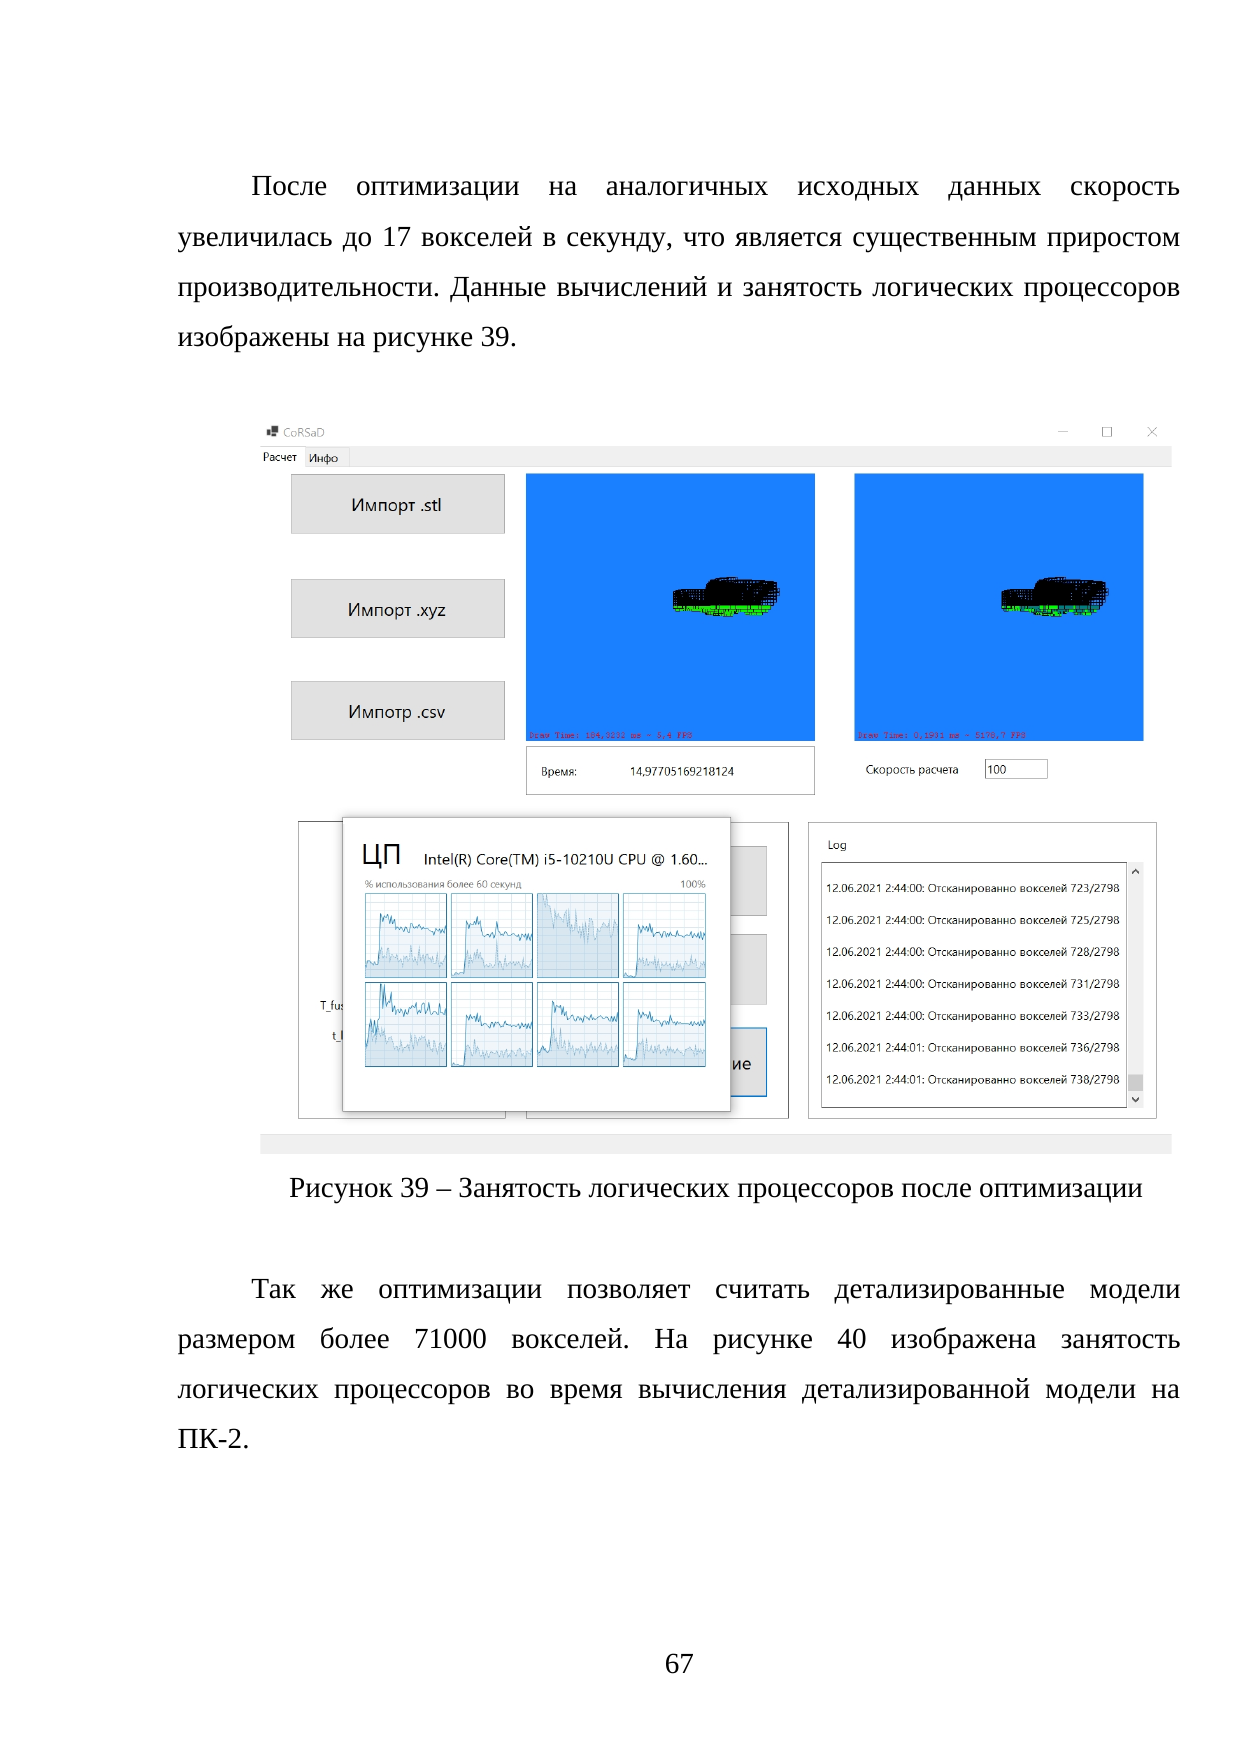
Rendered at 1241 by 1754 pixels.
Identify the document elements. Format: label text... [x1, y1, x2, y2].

text Рисунок 39 – Занятость логических процессоров после оптимизации [177, 1170, 1181, 1204]
text После оптимизации на аналогичных исходных данных скорость увеличилась до 17 вокселей в секунду, что является существенным приростом производительности. Данные вычислений и занятость логических процессоров изображены на рисунке 39. [177, 168, 1181, 353]
text Так же оптимизации позволяет считать детализированные модели размером более 71000 вокселей. На рисунке 40 изображена занятость логических процессоров во время вычисления детализированной модели на ПК-2. [177, 1271, 1181, 1455]
picture [260, 420, 1172, 1154]
